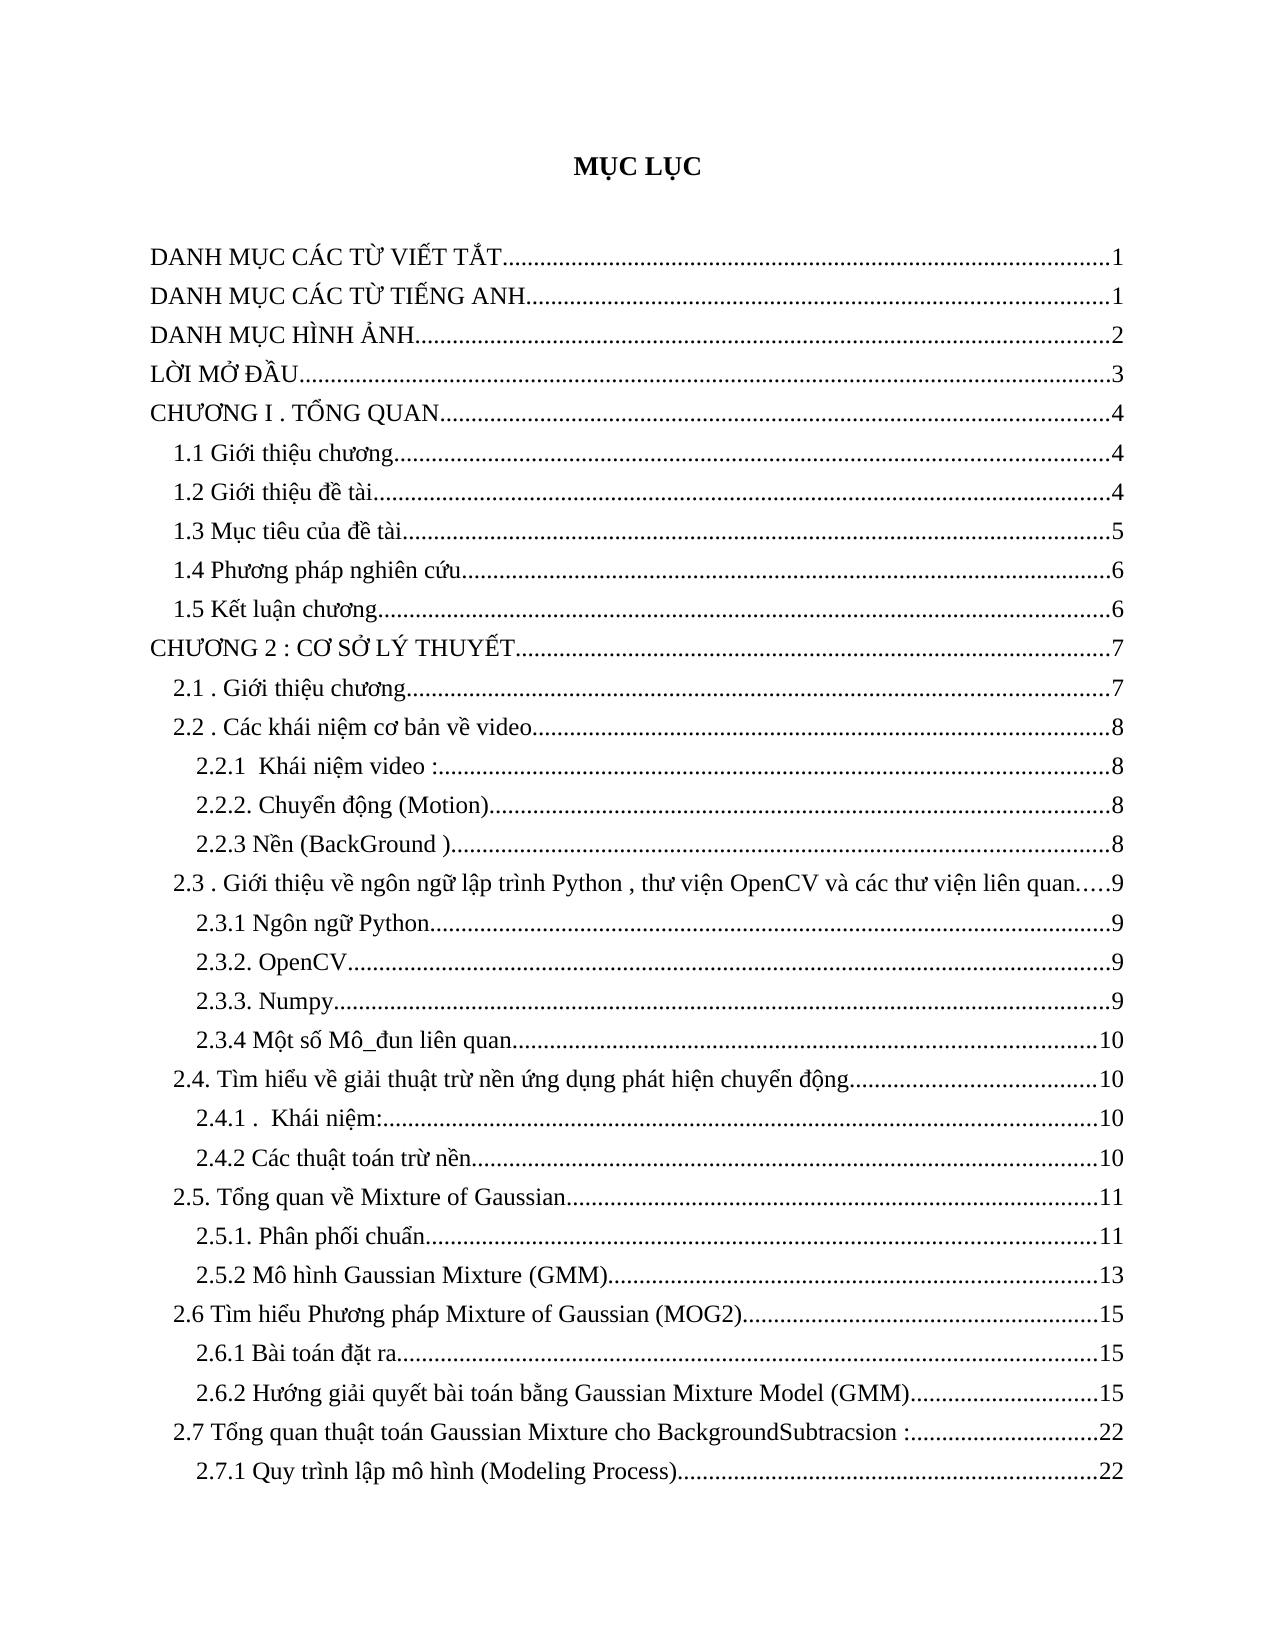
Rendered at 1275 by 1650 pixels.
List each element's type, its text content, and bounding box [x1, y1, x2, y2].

text MỤC LỤC [150, 150, 1125, 181]
